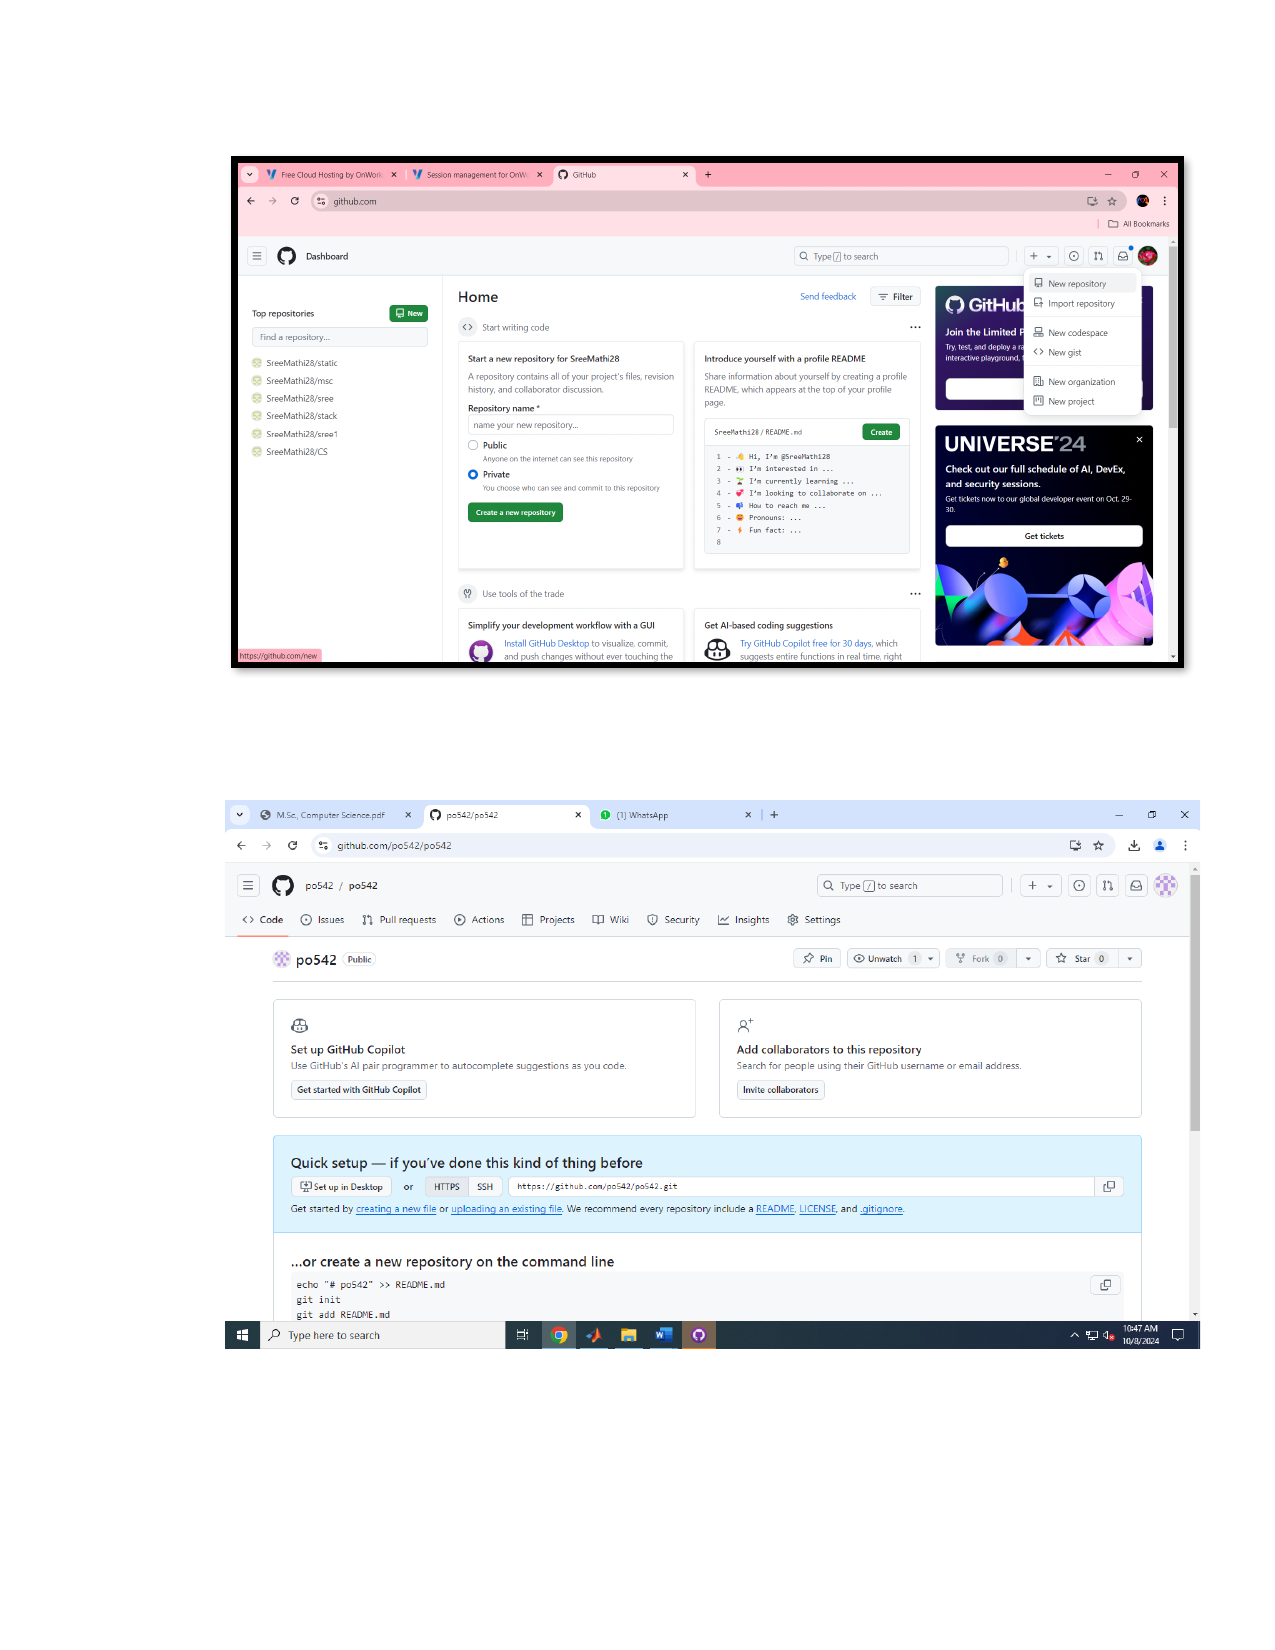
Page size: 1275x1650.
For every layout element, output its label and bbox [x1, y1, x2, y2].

picture [238, 163, 1178, 662]
picture [225, 800, 1200, 1349]
